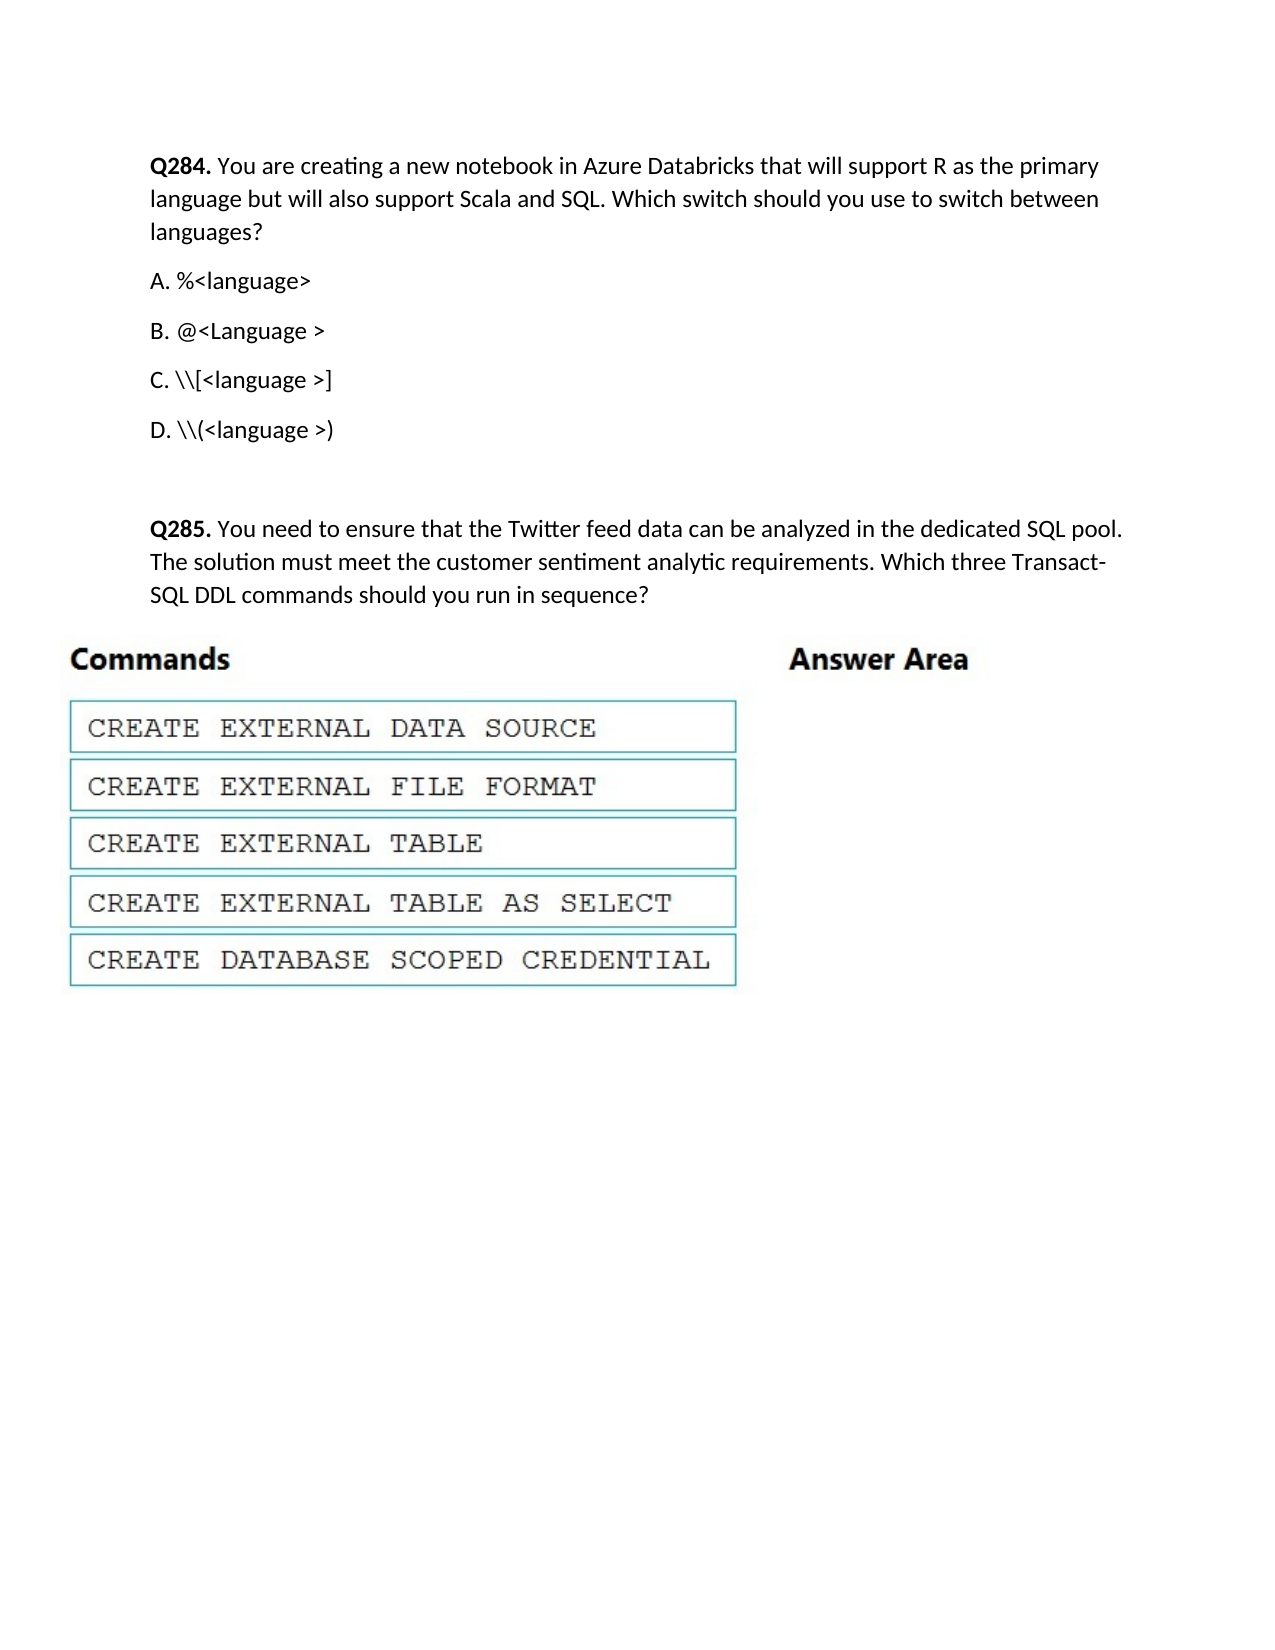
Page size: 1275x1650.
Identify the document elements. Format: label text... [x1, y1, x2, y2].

text Q285. You need to ensure that the Twitter feed data can be analyzed in the dedicated SQL pool. The solution must meet the customer sentiment analytic requirements. Which three Transact-SQL DDL commands should you run in sequence? [150, 513, 1125, 610]
picture [60, 635, 996, 995]
text B. @<Language > [150, 315, 1125, 346]
text A. %<language> [150, 265, 1125, 296]
text C. \\[<language >] [150, 364, 1125, 395]
text D. \\(<language >) [150, 414, 1125, 445]
text Q284. You are creating a new notebook in Azure Databricks that will support R as the primary language but will also support Scala and SQL. Which switch should you use to switch between languages? [150, 150, 1125, 246]
